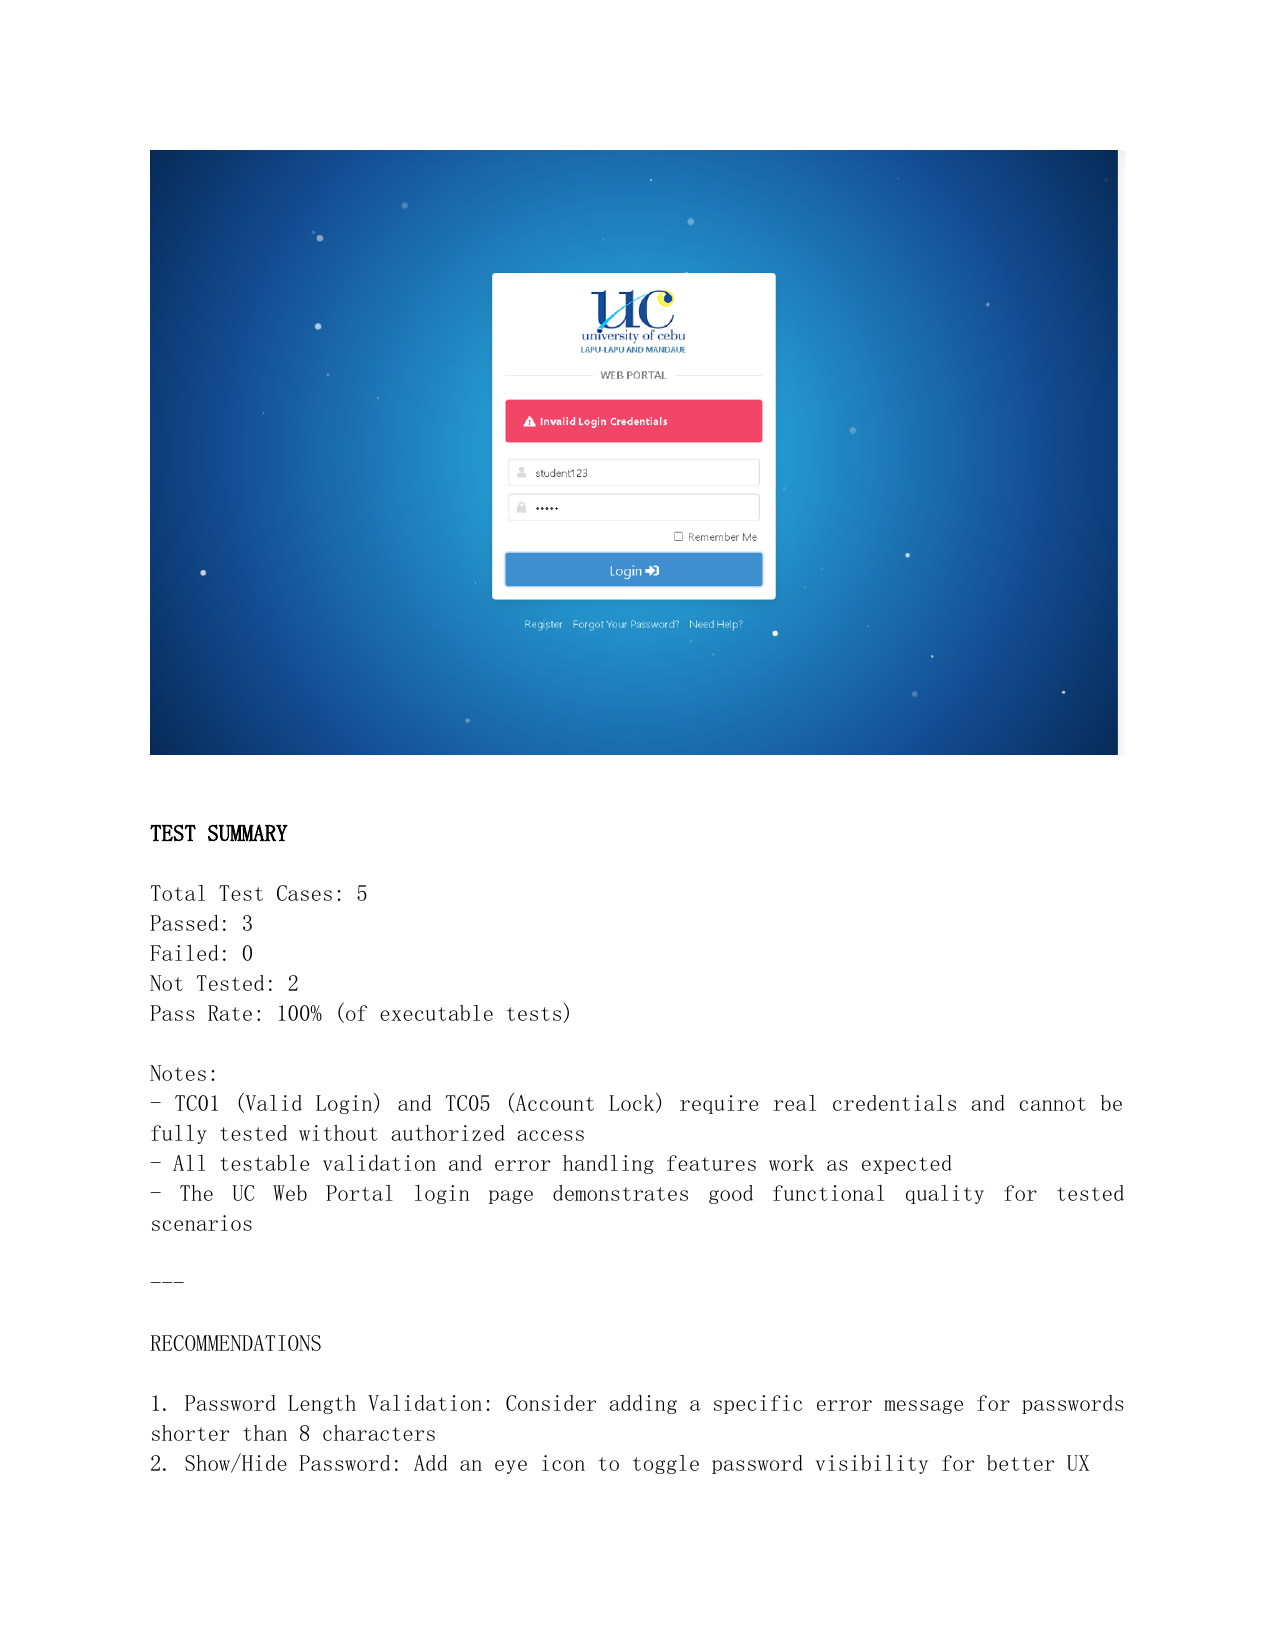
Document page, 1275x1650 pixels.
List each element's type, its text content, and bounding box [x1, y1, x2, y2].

text --- [150, 1268, 1125, 1294]
text Failed: 0 [150, 938, 1125, 964]
text 1. Password Length Validation: Consider adding a specific error message for passwords shorter than 8 characters [150, 1388, 1125, 1444]
text - All testable validation and error handling features work as expected [150, 1148, 1125, 1174]
text Passed: 3 [150, 908, 1125, 934]
text RECOMMENDATIONS [150, 1328, 1125, 1354]
picture [150, 150, 1125, 755]
text - The UC Web Portal login page demonstrates good functional quality for tested scenarios [150, 1178, 1125, 1234]
text TEST SUMMARY [150, 818, 1125, 844]
text Notes: [150, 1058, 1125, 1084]
text - TC01 (Valid Login) and TC05 (Account Lock) require real credentials and cannot be fully tested without authorized access [150, 1088, 1125, 1144]
text Total Test Cases: 5 [150, 878, 1125, 904]
text 2. Show/Hide Password: Add an eye icon to toggle password visibility for better UX [150, 1448, 1125, 1474]
text Pass Rate: 100% (of executable tests) [150, 998, 1125, 1024]
text Not Tested: 2 [150, 968, 1125, 994]
